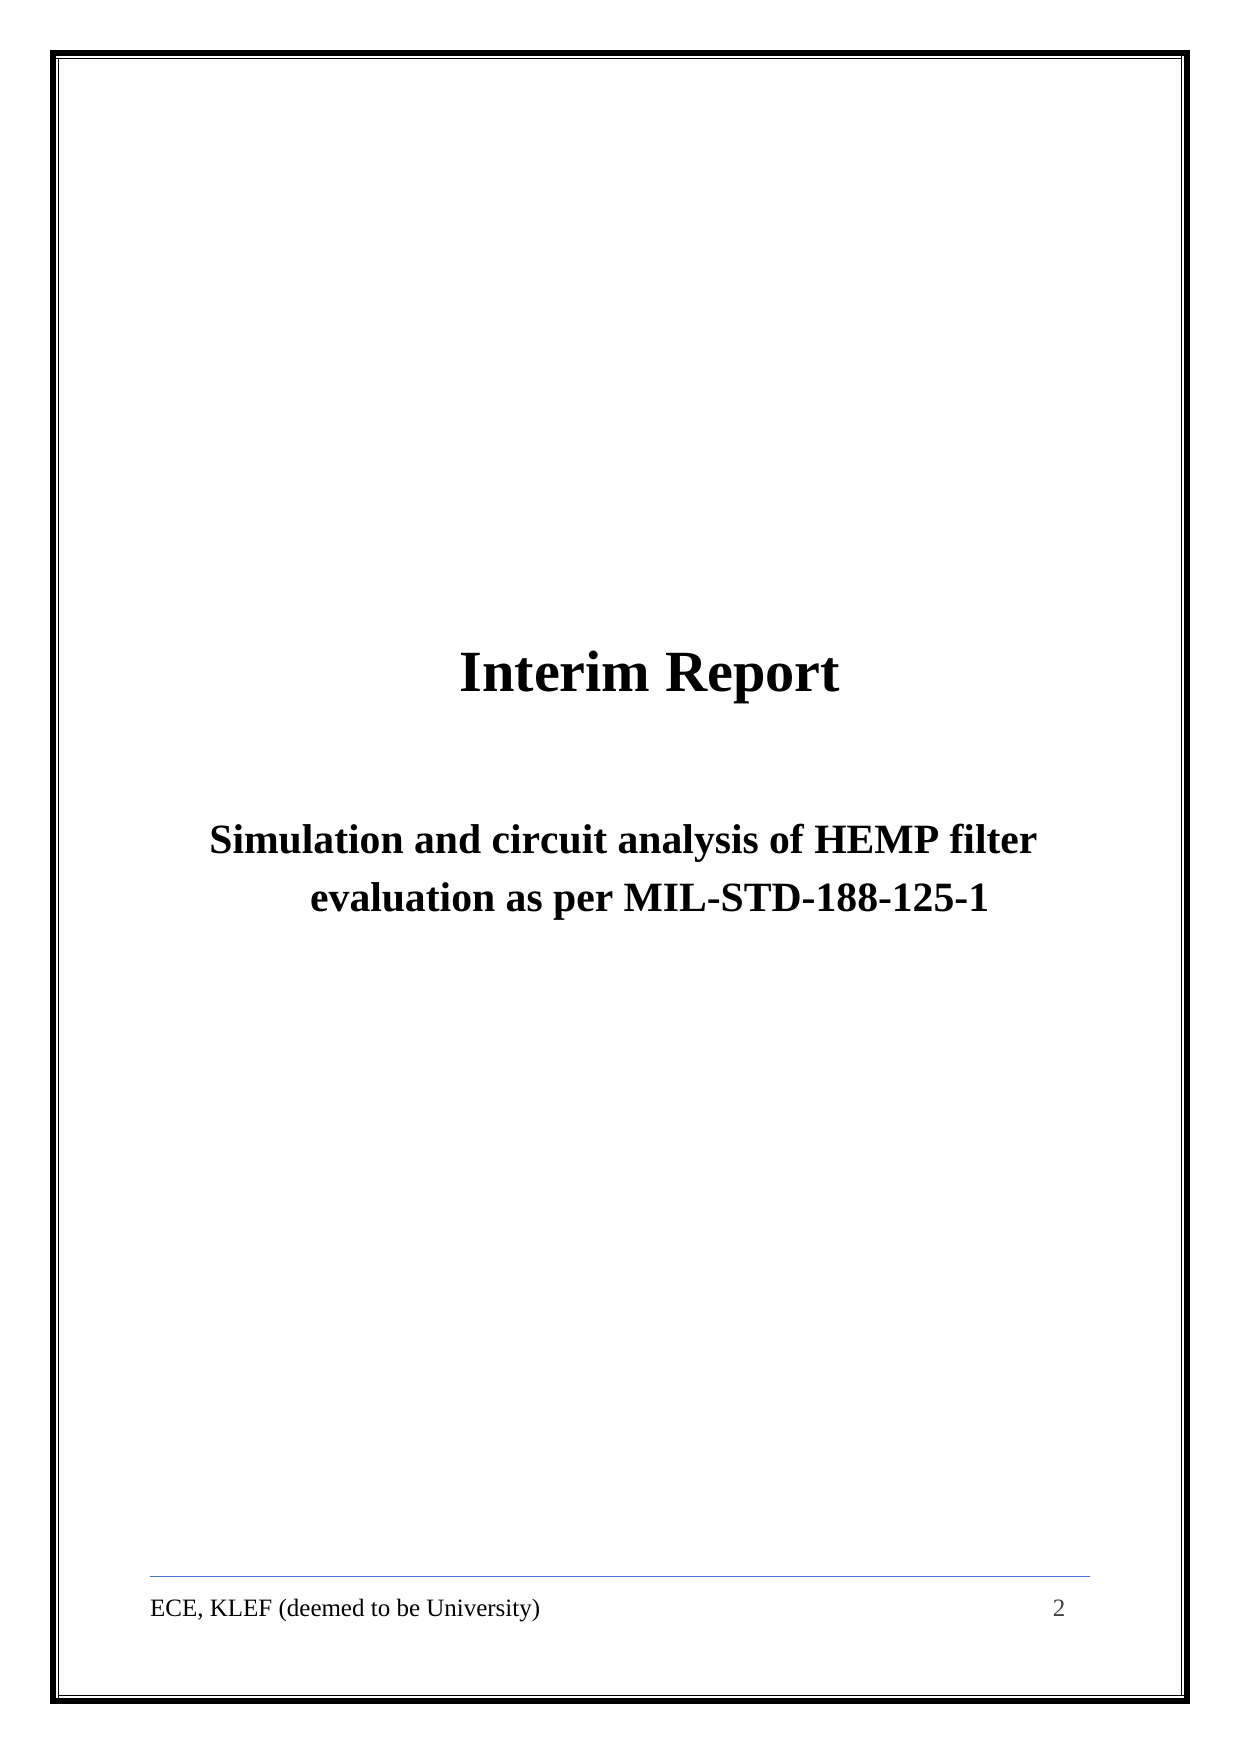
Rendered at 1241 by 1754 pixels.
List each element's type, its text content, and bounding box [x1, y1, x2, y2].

text evaluation as per MIL-STD-188-125-1 [150, 888, 1090, 917]
text Interim Report [150, 637, 1090, 704]
text Simulation and circuit analysis of HEMP filter [150, 830, 1090, 859]
